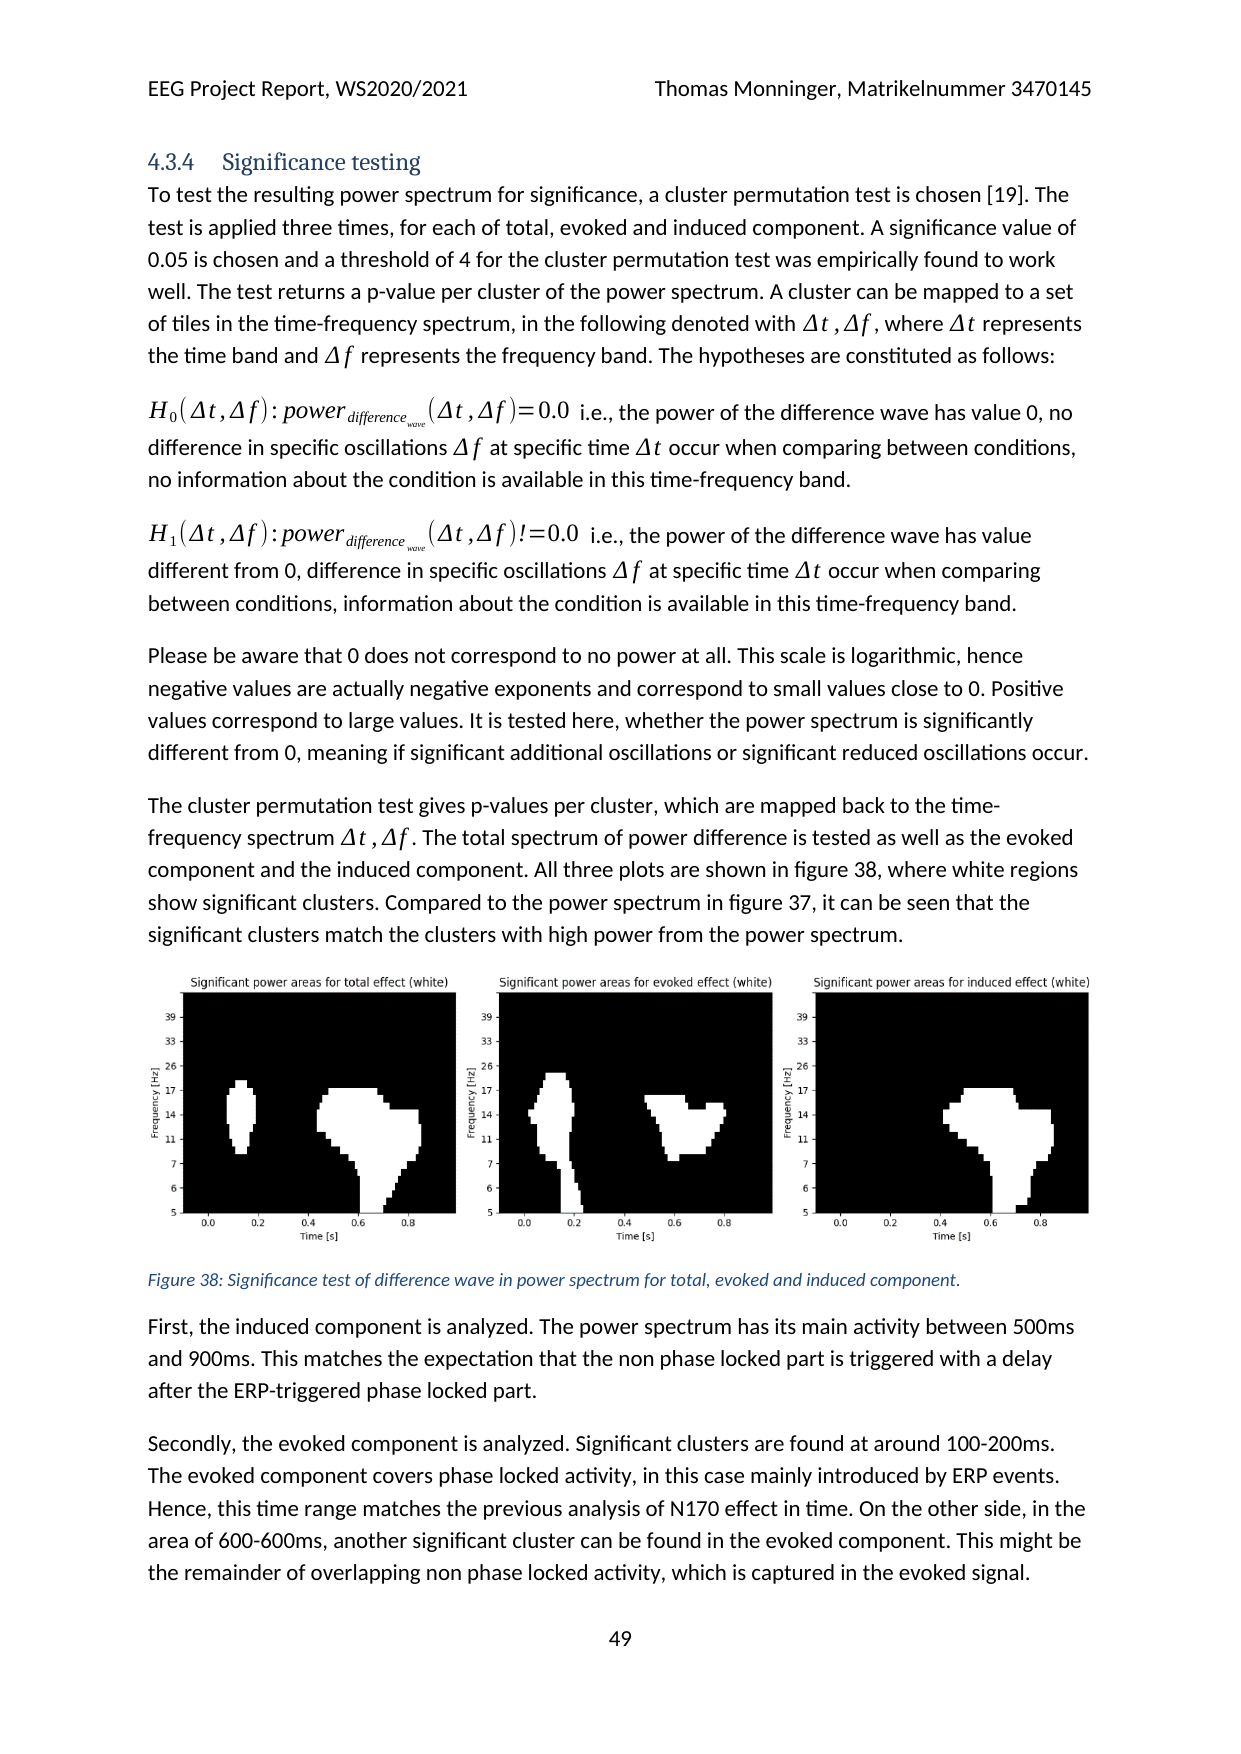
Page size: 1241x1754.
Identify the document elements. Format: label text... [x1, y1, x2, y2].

text To test the resulting power spectrum for significance, a cluster permutation test is chosen [19]. The test is applied three times, for each of total, evoked and induced component. A significance value of 0.05 is chosen and a threshold of 4 for the cluster permutation test was empirically found to work well. The test returns a p-value per cluster of the power spectrum. A cluster can be mapped to a set of tiles in the time-frequency spectrum, in the following denoted with , where represents the time band and represents the frequency band. The hypotheses are constituted as follows: [148, 181, 1093, 369]
text Figure 38: Significance test of difference wave in power spectrum for total, evoked and induced component. [148, 1268, 1093, 1291]
text i.e., the power of the difference wave has value 0, no difference in specific oscillations at specific time occur when comparing between conditions, no information about the condition is available in this time-frequency band. [148, 394, 1093, 493]
text First, the induced component is analyzed. The power spectrum has its main activity between 500ms and 900ms. This matches the expectation that the non phase locked part is triggered with a delay after the ERP-triggered phase locked part. [148, 1312, 1093, 1404]
text The cluster permutation test gives p-values per cluster, which are mapped back to the time-frequency spectrum . The total spectrum of power difference is tested as well as the evoked component and the induced component. All three plots are shown in figure 38, where white regions show significant clusters. Compared to the power spectrum in figure 37, it can be seen that the significant clusters match the clusters with high power from the power spectrum. [148, 791, 1093, 948]
text Secondly, the evoked component is analyzed. Significant clusters are found at around 100-200ms. The evoked component covers phase locked activity, in this case mainly introduced by ERP events. Hence, this time range matches the previous analysis of N170 effect in time. On the other side, in the area of 600-600ms, another significant cluster can be found in the evoked component. This might be the remainder of overlapping non phase locked activity, which is captured in the evoked signal. [148, 1429, 1093, 1586]
subtitle Significance testing [148, 148, 1093, 176]
text Please be aware that 0 does not correspond to no power at all. This scale is logarithmic, hence negative values are actually negative exponents and correspond to small values close to 0. Positive values correspond to large values. It is tested here, whether the power spectrum is significantly different from 0, meaning if significant additional oscillations or significant reduced oscillations occur. [148, 642, 1093, 766]
picture [147, 973, 1093, 1244]
text i.e., the power of the difference wave has value different from 0, difference in specific oscillations at specific time occur when comparing between conditions, information about the condition is available in this time-frequency band. [148, 518, 1093, 617]
